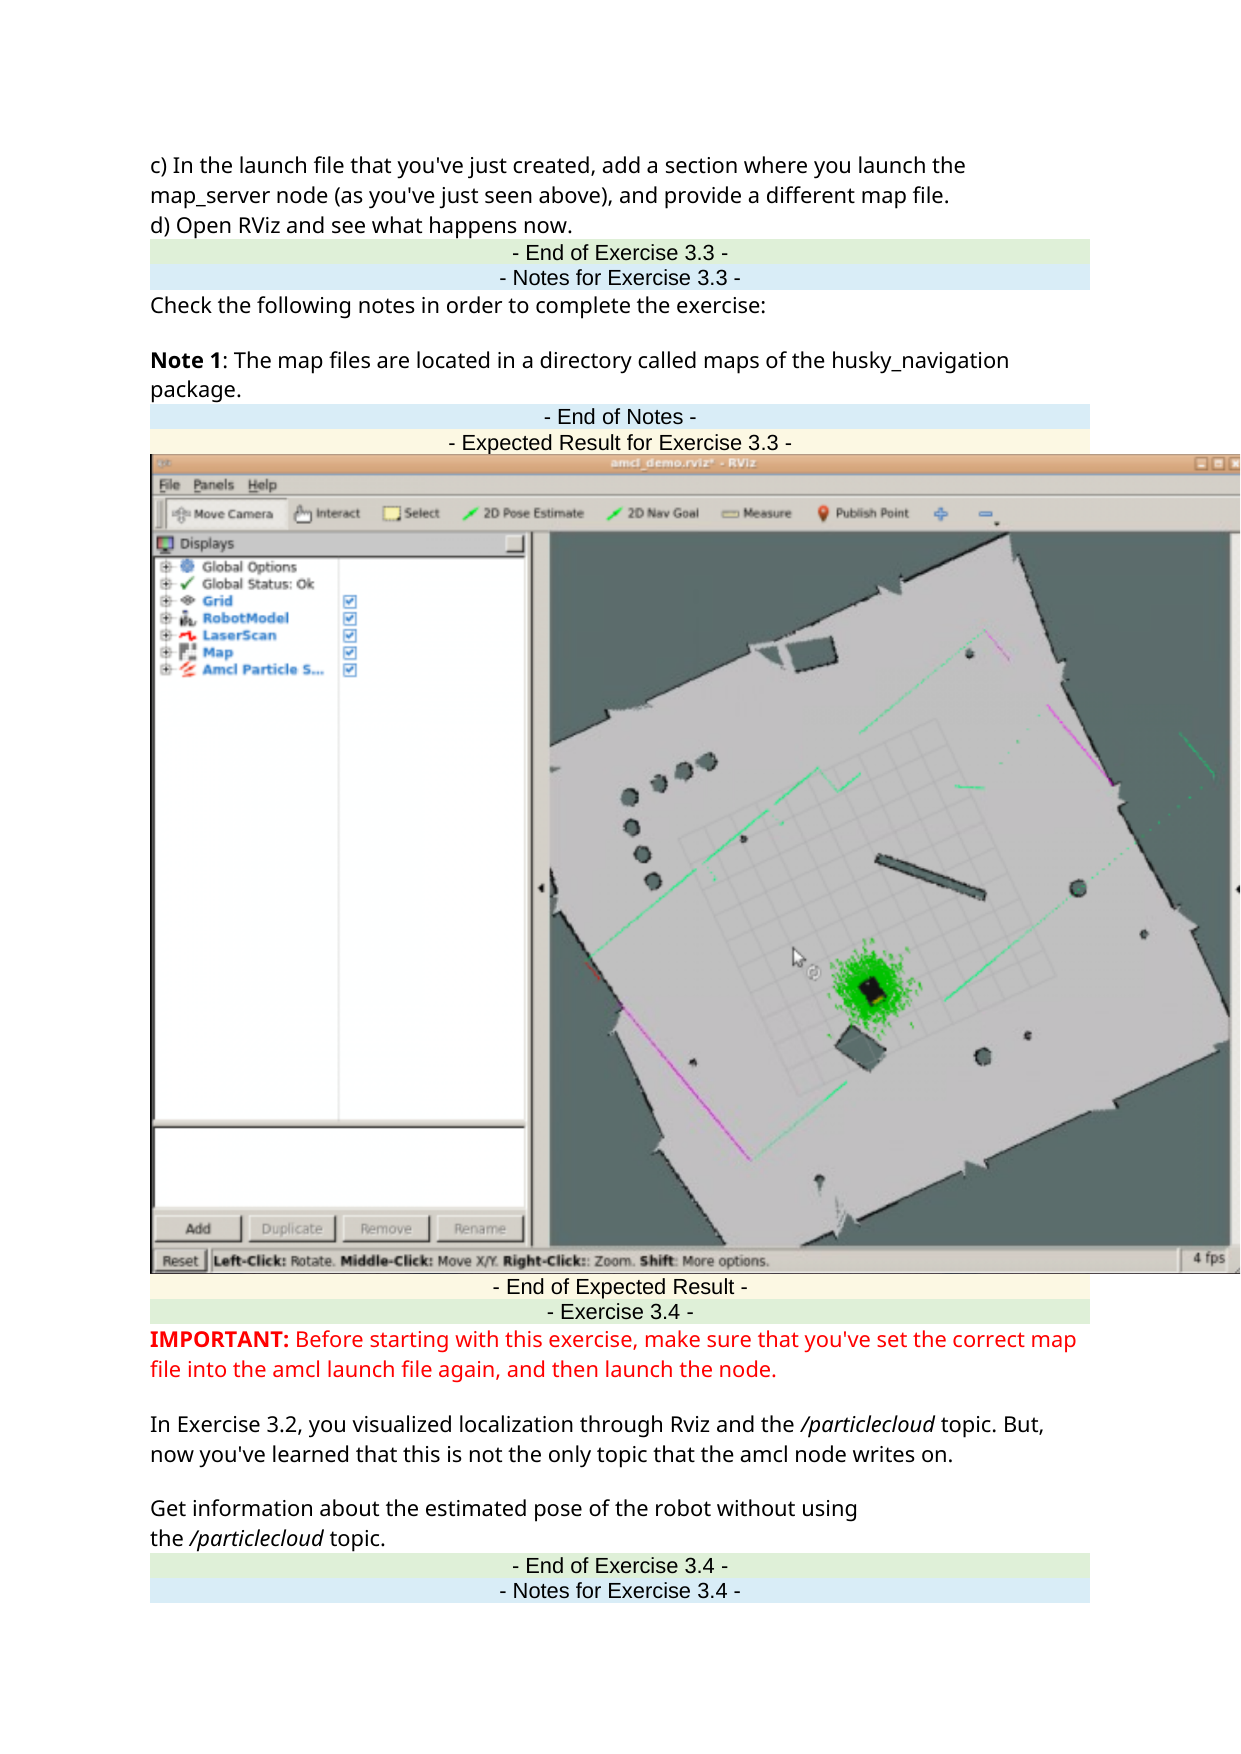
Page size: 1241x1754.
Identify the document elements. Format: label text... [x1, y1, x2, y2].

text - End of Notes - [150, 404, 1090, 429]
text Get information about the estimated pose of the robot without using the /particlecloud topic. [150, 1493, 1090, 1553]
text - End of Exercise 3.3 - [150, 239, 1090, 264]
text - End of Exercise 3.4 - [150, 1553, 1090, 1578]
text - Notes for Exercise 3.4 - [150, 1578, 1090, 1603]
text - End of Expected Result - [150, 1274, 1090, 1299]
text - Expected Result for Exercise 3.3 - [150, 429, 1090, 454]
picture [150, 454, 1241, 1274]
text Check the following notes in order to complete the exercise: [150, 290, 1090, 319]
text Note 1: The map files are located in a directory called maps of the husky_navigation package. [150, 344, 1090, 404]
text - Exercise 3.4 - [150, 1299, 1090, 1324]
text - Notes for Exercise 3.3 - [150, 264, 1090, 290]
text In Exercise 3.2, you visualized localization through Rviz and the /particlecloud topic. But, now you've learned that this is not the only topic that the amcl node writes on. [150, 1409, 1090, 1468]
text IMPORTANT: Before starting with this exercise, make sure that you've set the correct map file into the amcl launch file again, and then launch the node. [150, 1324, 1090, 1384]
text c) In the launch file that you've just created, add a section where you launch the map_server node (as you've just seen above), and provide a different map file. [150, 150, 1090, 209]
text d) Open RViz and see what happens now. [150, 209, 1090, 239]
